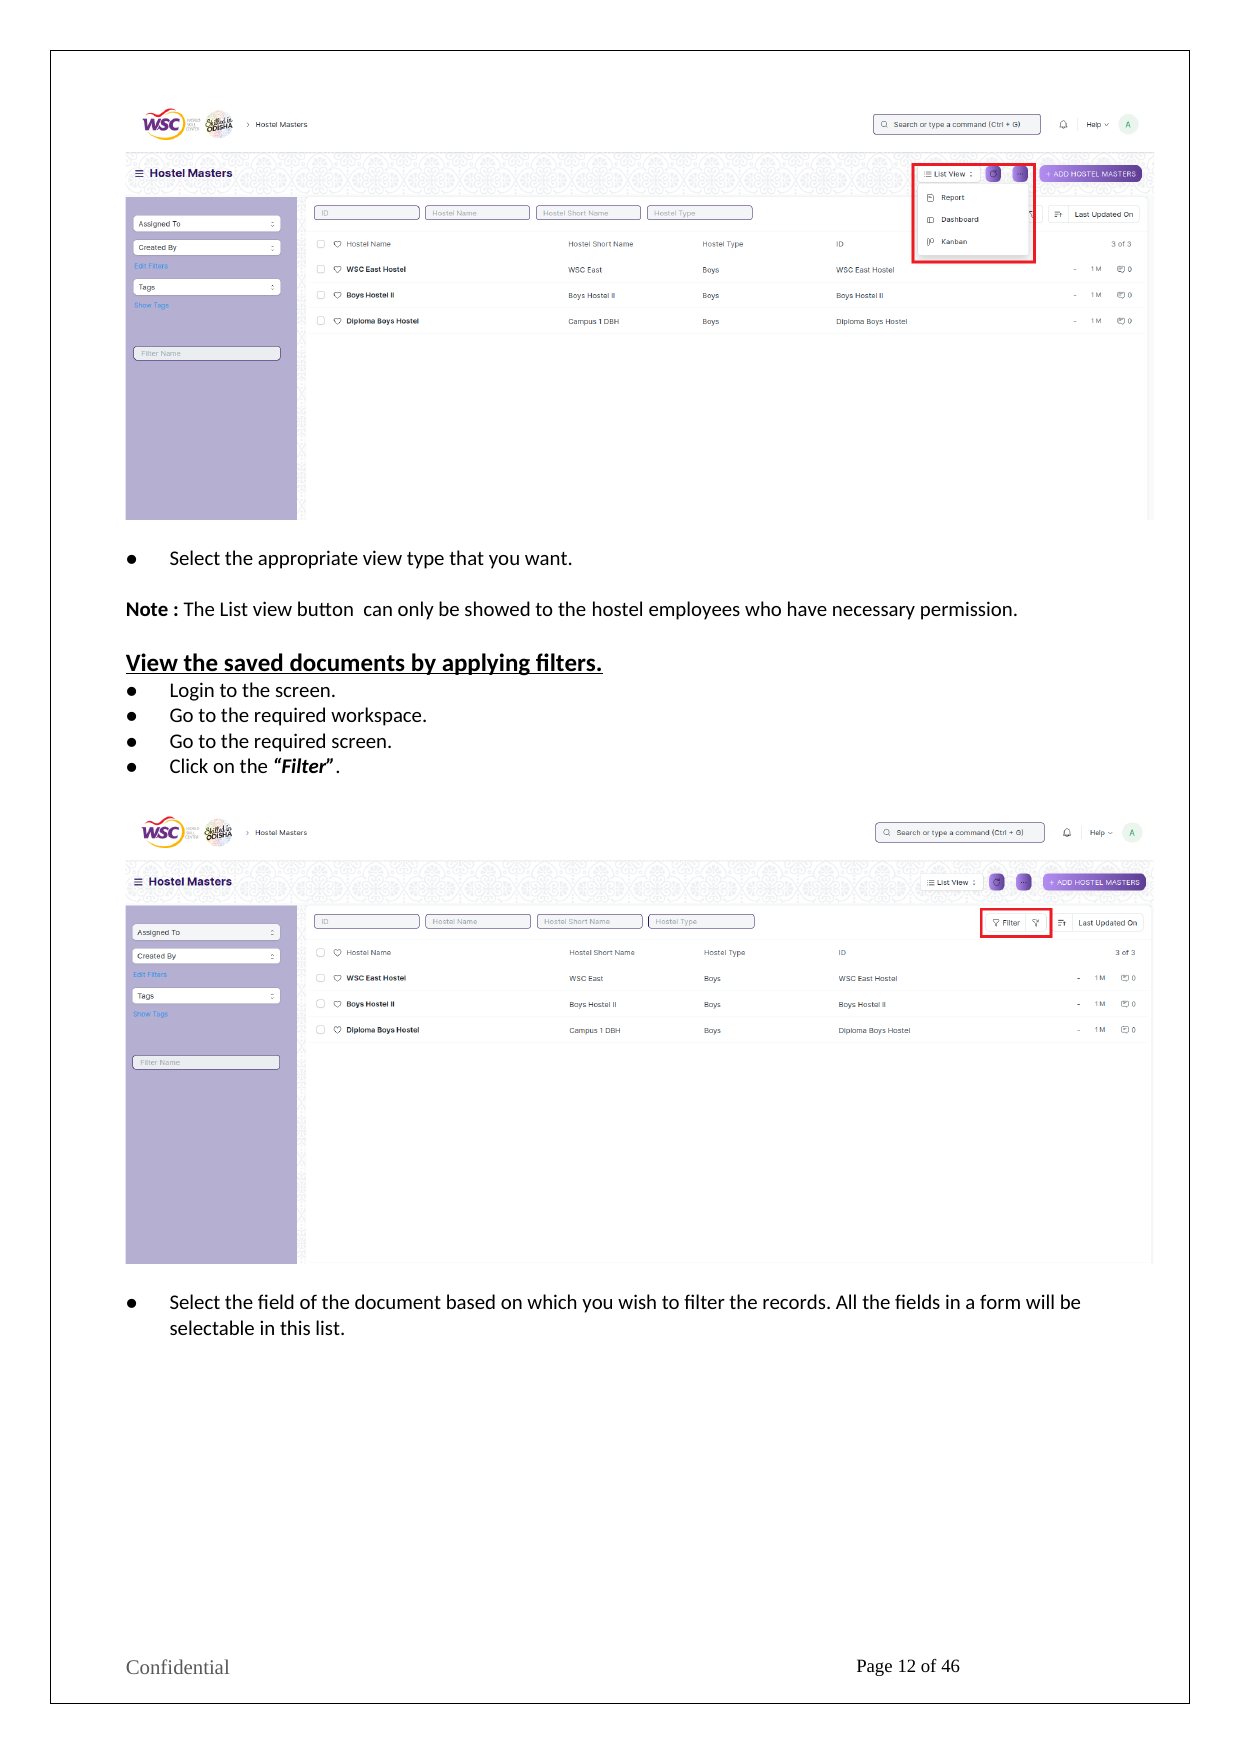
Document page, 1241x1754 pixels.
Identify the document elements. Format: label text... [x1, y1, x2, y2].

list Login to the screen. [126, 677, 1156, 703]
list Go to the required screen. [126, 728, 1156, 753]
picture [125, 804, 1154, 1264]
text View the saved documents by applying filters. [126, 647, 1156, 677]
text Note : The List view button can only be showed to the hostel employees who have necessary permission. [126, 596, 1156, 621]
list Go to the required workspace. [126, 703, 1156, 728]
list Select the field of the document based on which you wish to filter the records. All the fields in a form will be selectable in this list. [126, 1289, 1156, 1340]
list Click on the “Filter”. [126, 753, 1156, 779]
picture [125, 97, 1155, 520]
list Select the appropriate view type that you want. [126, 545, 1156, 571]
